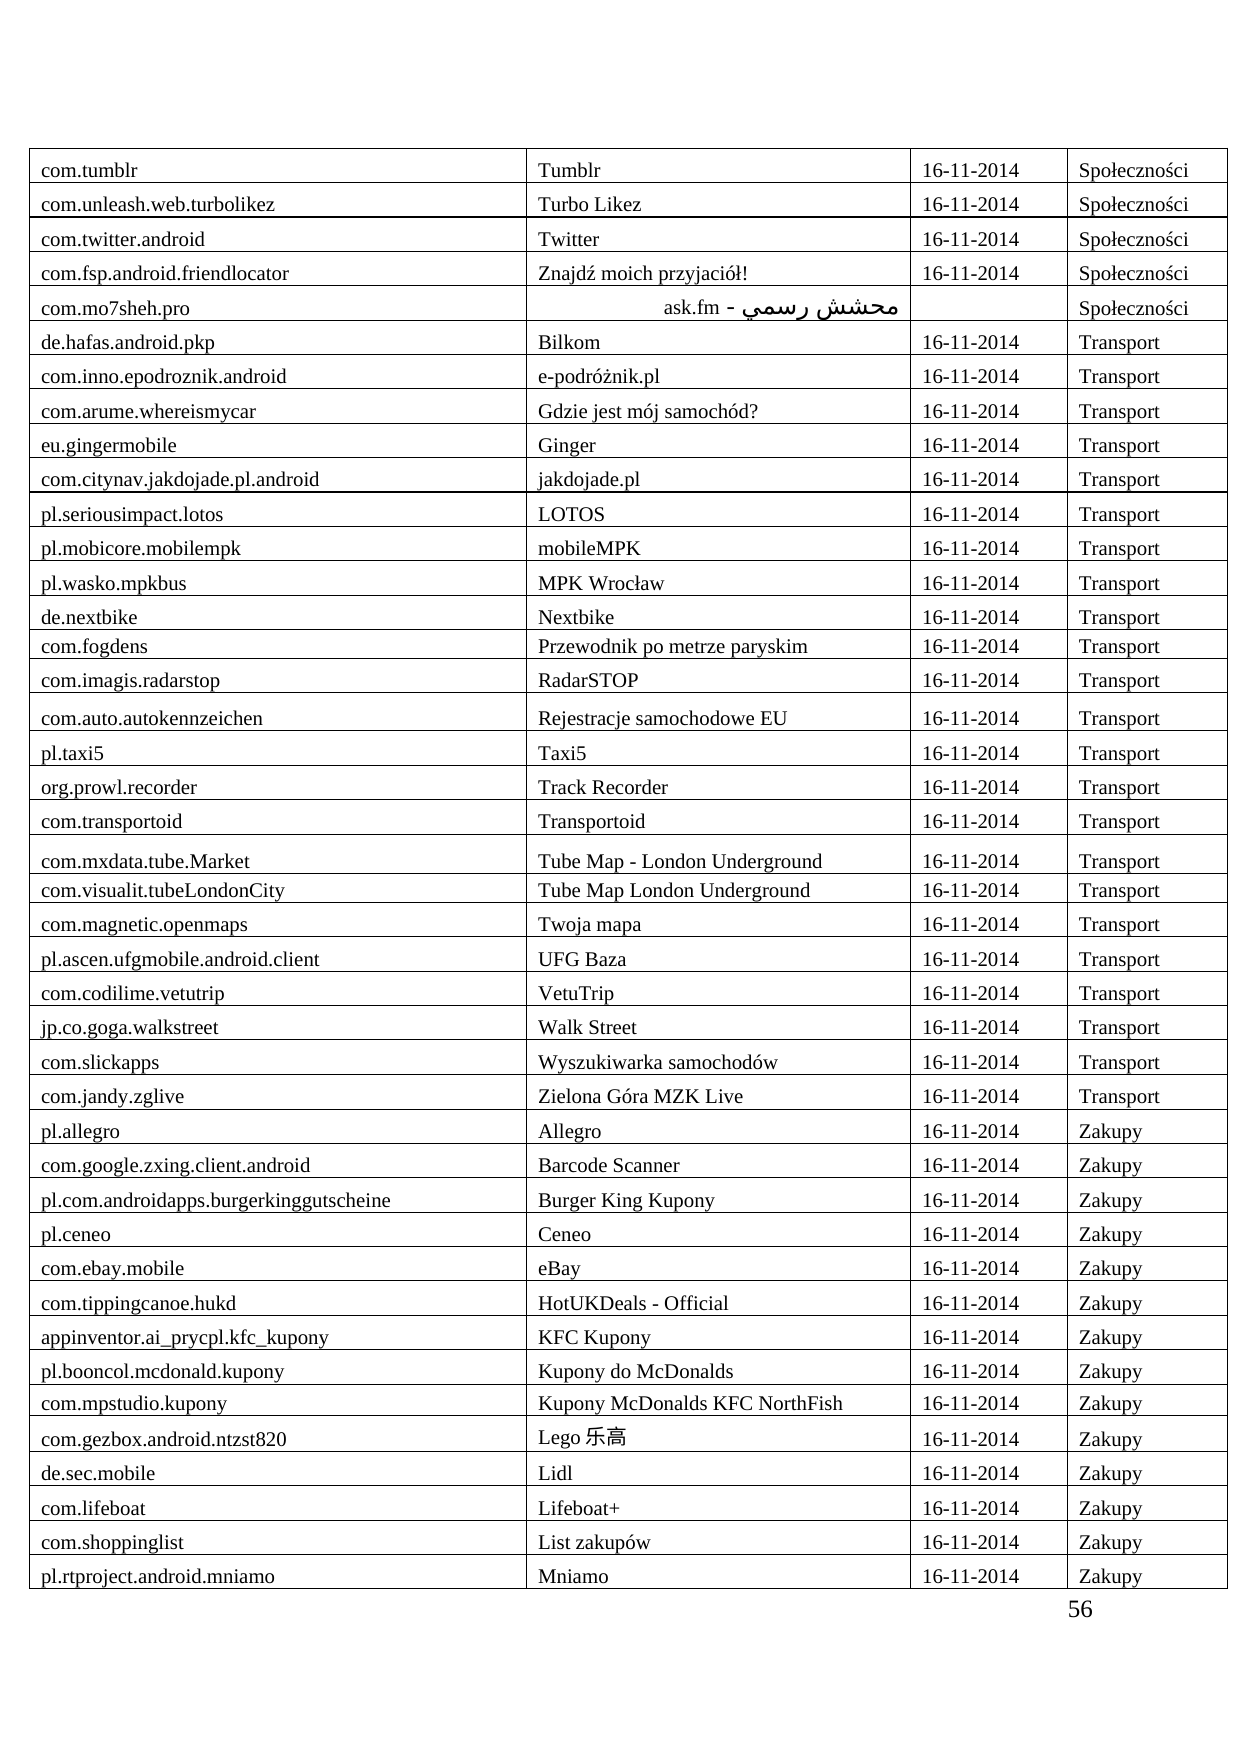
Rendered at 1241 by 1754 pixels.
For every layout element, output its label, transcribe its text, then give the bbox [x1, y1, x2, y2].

table_cell LOTOS [527, 493, 910, 526]
table_cell Tumblr [527, 149, 910, 182]
table_cell appinventor.ai_prycpl.kfc_kupony [30, 1316, 526, 1349]
table_cell Transport [1068, 1075, 1227, 1108]
table_cell 16-11-2014 [911, 596, 1067, 629]
table_cell eBay [527, 1247, 910, 1280]
table_cell de.hafas.android.pkp [30, 321, 526, 354]
table_cell 16-11-2014 [911, 424, 1067, 457]
table_cell mobileMPK [527, 527, 910, 560]
table_cell Zakupy [1068, 1521, 1227, 1554]
table_cell com.google.zxing.client.android [30, 1144, 526, 1177]
table_cell VetuTrip [527, 972, 910, 1005]
table_cell Lego乐高 [527, 1416, 910, 1451]
table_cell com.visualit.tubeLondonCity [30, 874, 526, 902]
table_cell com.ebay.mobile [30, 1247, 526, 1280]
table_cell 16-11-2014 [911, 1006, 1067, 1039]
table_cell pl.ascen.ufgmobile.android.client [30, 937, 526, 971]
table_cell pl.booncol.mcdonald.kupony [30, 1350, 526, 1383]
table_cell Ceneo [527, 1213, 910, 1246]
table_cell Allegro [527, 1110, 910, 1143]
table_cell 16-11-2014 [911, 561, 1067, 594]
table_cell Transport [1068, 355, 1227, 388]
table_cell Zakupy [1068, 1213, 1227, 1246]
table_cell com.tumblr [30, 149, 526, 182]
table_cell List zakupów [527, 1521, 910, 1554]
table_cell Transport [1068, 527, 1227, 560]
table_cell 16-11-2014 [911, 766, 1067, 799]
table_cell de.nextbike [30, 596, 526, 629]
table_cell pl.mobicore.mobilempk [30, 527, 526, 560]
table_cell com.mo7sheh.pro [30, 286, 526, 319]
table_cell pl.allegro [30, 1110, 526, 1143]
table_cell com.mpstudio.kupony [30, 1385, 526, 1415]
table_cell 16-11-2014 [911, 1110, 1067, 1143]
table_cell com.shoppinglist [30, 1521, 526, 1554]
table_cell Transport [1068, 937, 1227, 971]
table_cell 16-11-2014 [911, 659, 1067, 692]
table_cell RadarSTOP [527, 659, 910, 692]
table_cell Zakupy [1068, 1110, 1227, 1143]
table_cell Burger King Kupony [527, 1178, 910, 1212]
table_cell 16-11-2014 [911, 874, 1067, 902]
table_cell pl.seriousimpact.lotos [30, 493, 526, 526]
table_cell Znajdź moich przyjaciół! [527, 252, 910, 285]
table_cell Zakupy [1068, 1452, 1227, 1485]
table_cell Zielona Góra MZK Live [527, 1075, 910, 1108]
table_cell Zakupy [1068, 1385, 1227, 1415]
table_cell 16-11-2014 [911, 1281, 1067, 1315]
table_cell Transport [1068, 766, 1227, 799]
table_cell Transport [1068, 800, 1227, 833]
table_cell Lidl [527, 1452, 910, 1485]
table_cell Track Recorder [527, 766, 910, 799]
table_cell Transport [1068, 1006, 1227, 1039]
table_cell 16-11-2014 [911, 800, 1067, 833]
table_cell 16-11-2014 [911, 1144, 1067, 1177]
table_cell com.mxdata.tube.Market [30, 835, 526, 873]
table_cell 16-11-2014 [911, 458, 1067, 491]
table_cell com.lifeboat [30, 1486, 526, 1519]
table_cell 16-11-2014 [911, 183, 1067, 216]
table_cell com.slickapps [30, 1040, 526, 1074]
table_cell Kupony do McDonalds [527, 1350, 910, 1383]
table_cell 16-11-2014 [911, 149, 1067, 182]
table_cell 16-11-2014 [911, 972, 1067, 1005]
table_cell com.transportoid [30, 800, 526, 833]
table_cell Kupony McDonalds KFC NorthFish [527, 1385, 910, 1415]
table_cell Transportoid [527, 800, 910, 833]
table_cell Zakupy [1068, 1281, 1227, 1315]
table_cell com.tippingcanoe.hukd [30, 1281, 526, 1315]
table_cell Zakupy [1068, 1350, 1227, 1383]
table_cell Transport [1068, 596, 1227, 629]
table_cell Tube Map London Underground [527, 874, 910, 902]
table_cell pl.rtproject.android.mniamo [30, 1555, 526, 1588]
table_cell 16-11-2014 [911, 1486, 1067, 1519]
table_cell Społeczności [1068, 183, 1227, 216]
table_cell 16-11-2014 [911, 903, 1067, 936]
table_cell Taxi5 [527, 731, 910, 765]
table_cell Tube Map - London Underground [527, 835, 910, 873]
table_cell Wyszukiwarka samochodów [527, 1040, 910, 1074]
table_cell jakdojade.pl [527, 458, 910, 491]
table_cell Twoja mapa [527, 903, 910, 936]
table_cell Lifeboat+ [527, 1486, 910, 1519]
table_cell com.magnetic.openmaps [30, 903, 526, 936]
table_cell org.prowl.recorder [30, 766, 526, 799]
table_cell com.arume.whereismycar [30, 389, 526, 423]
table_cell Gdzie jest mój samochód? [527, 389, 910, 423]
table_cell eu.gingermobile [30, 424, 526, 457]
table_cell Transport [1068, 972, 1227, 1005]
table_cell com.codilime.vetutrip [30, 972, 526, 1005]
table_cell com.fsp.android.friendlocator [30, 252, 526, 285]
table_cell 16-11-2014 [911, 630, 1067, 658]
table_cell e-podróżnik.pl [527, 355, 910, 388]
table_cell Zakupy [1068, 1144, 1227, 1177]
table_cell de.sec.mobile [30, 1452, 526, 1485]
table_cell Społeczności [1068, 252, 1227, 285]
table_cell UFG Baza [527, 937, 910, 971]
table_cell Turbo Likez [527, 183, 910, 216]
table_cell HotUKDeals - Official [527, 1281, 910, 1315]
table_cell Zakupy [1068, 1316, 1227, 1349]
table_cell Przewodnik po metrze paryskim [527, 630, 910, 658]
table_cell Zakupy [1068, 1178, 1227, 1212]
table_cell 16-11-2014 [911, 1521, 1067, 1554]
table_cell 16-11-2014 [911, 1555, 1067, 1588]
table_cell Walk Street [527, 1006, 910, 1039]
table_cell com.auto.autokennzeichen [30, 693, 526, 730]
table_cell Zakupy [1068, 1416, 1227, 1451]
table_cell com.unleash.web.turbolikez [30, 183, 526, 216]
table_cell Transport [1068, 731, 1227, 765]
table_cell 16-11-2014 [911, 1213, 1067, 1246]
table_cell 16-11-2014 [911, 731, 1067, 765]
table_cell Transport [1068, 1040, 1227, 1074]
table_cell Społeczności [1068, 218, 1227, 251]
table_cell 16-11-2014 [911, 1316, 1067, 1349]
table_cell pl.wasko.mpkbus [30, 561, 526, 594]
table_cell Transport [1068, 389, 1227, 423]
table_cell Transport [1068, 321, 1227, 354]
table_cell 16-11-2014 [911, 218, 1067, 251]
table_cell Twitter [527, 218, 910, 251]
table_cell com.imagis.radarstop [30, 659, 526, 692]
table_cell Transport [1068, 424, 1227, 457]
table_cell KFC Kupony [527, 1316, 910, 1349]
table_cell 16-11-2014 [911, 355, 1067, 388]
table_cell Zakupy [1068, 1247, 1227, 1280]
table_cell محشش رسمي - ask.fm [527, 286, 910, 319]
table_cell [911, 286, 1067, 319]
table_cell Bilkom [527, 321, 910, 354]
table_cell 16-11-2014 [911, 252, 1067, 285]
table_cell Transport [1068, 493, 1227, 526]
table_cell Transport [1068, 561, 1227, 594]
table_cell Mniamo [527, 1555, 910, 1588]
table_cell pl.ceneo [30, 1213, 526, 1246]
table_cell Transport [1068, 874, 1227, 902]
table_cell 16-11-2014 [911, 493, 1067, 526]
table_cell com.inno.epodroznik.android [30, 355, 526, 388]
table_cell jp.co.goga.walkstreet [30, 1006, 526, 1039]
table_cell 16-11-2014 [911, 1178, 1067, 1212]
table_cell 16-11-2014 [911, 389, 1067, 423]
table_cell Transport [1068, 693, 1227, 730]
table_cell Rejestracje samochodowe EU [527, 693, 910, 730]
table_cell 16-11-2014 [911, 1452, 1067, 1485]
table_cell 16-11-2014 [911, 1416, 1067, 1451]
table_cell 16-11-2014 [911, 835, 1067, 873]
table_cell Barcode Scanner [527, 1144, 910, 1177]
table_cell Transport [1068, 630, 1227, 658]
table_cell 16-11-2014 [911, 937, 1067, 971]
table_cell Transport [1068, 903, 1227, 936]
table_cell Transport [1068, 835, 1227, 873]
table_cell Transport [1068, 458, 1227, 491]
table_cell 16-11-2014 [911, 527, 1067, 560]
table_cell com.fogdens [30, 630, 526, 658]
table_cell 16-11-2014 [911, 1385, 1067, 1415]
table_cell 16-11-2014 [911, 1040, 1067, 1074]
table_cell com.twitter.android [30, 218, 526, 251]
table_cell Ginger [527, 424, 910, 457]
table_cell Zakupy [1068, 1555, 1227, 1588]
table_cell com.citynav.jakdojade.pl.android [30, 458, 526, 491]
table_cell 16-11-2014 [911, 321, 1067, 354]
table_cell Społeczności [1068, 149, 1227, 182]
table_cell 16-11-2014 [911, 1350, 1067, 1383]
table_cell com.gezbox.android.ntzst820 [30, 1416, 526, 1451]
table_cell com.jandy.zglive [30, 1075, 526, 1108]
table_cell Społeczności [1068, 286, 1227, 319]
table_cell Nextbike [527, 596, 910, 629]
table_cell pl.com.androidapps.burgerkinggutscheine [30, 1178, 526, 1212]
table_cell 16-11-2014 [911, 1247, 1067, 1280]
table_cell 16-11-2014 [911, 693, 1067, 730]
table_cell Zakupy [1068, 1486, 1227, 1519]
table_cell Transport [1068, 659, 1227, 692]
table_cell MPK Wrocław [527, 561, 910, 594]
table_cell pl.taxi5 [30, 731, 526, 765]
table_cell 16-11-2014 [911, 1075, 1067, 1108]
